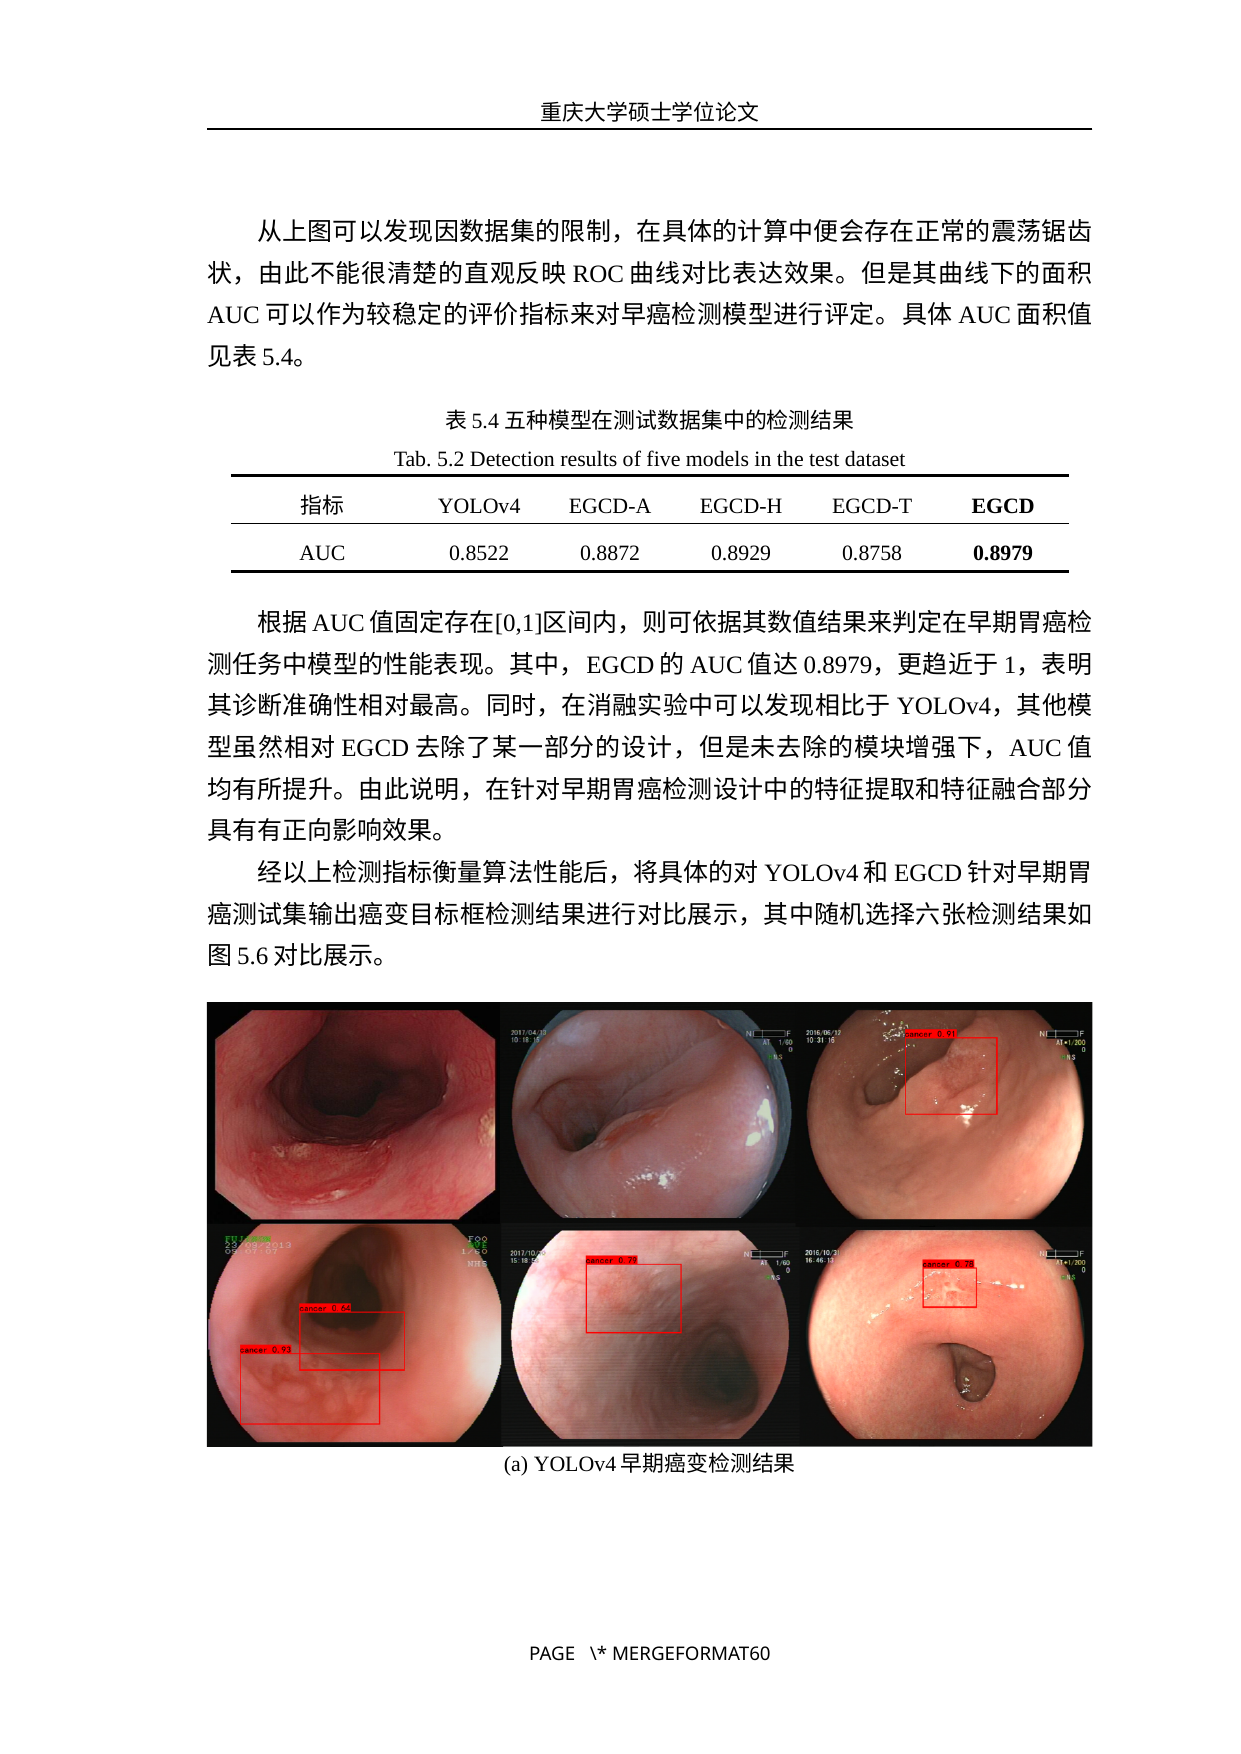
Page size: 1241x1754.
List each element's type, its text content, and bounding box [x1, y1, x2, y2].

table_cell 0.8929 [675, 524, 806, 570]
text 从上图可以发现因数据集的限制，在具体的计算中便会存在正常的震荡锯齿状，由此不能很清楚的直观反映ROC曲线对比表达效果。但是其曲线下的面积AUC可以作为较稳定的评价指标来对早癌检测模型进行评定。具体AUC面积值见表5.4。 [207, 207, 1092, 374]
table_cell 0.8758 [806, 524, 937, 570]
text Tab. 5.2 Detection results of five models in the test dataset [207, 436, 1092, 474]
table_cell 0.8522 [414, 524, 544, 570]
text 根据AUC值固定存在[0,1]区间内，则可依据其数值结果来判定在早期胃癌检测任务中模型的性能表现。其中，EGCD的AUC值达0.8979，更趋近于1，表明其诊断准确性相对最高。同时，在消融实验中可以发现相比于YOLOv4，其他模型虽然相对EGCD去除了某一部分的设计，但是未去除的模块增强下，AUC值均有所提升。由此说明，在针对早期胃癌检测设计中的特征提取和特征融合部分具有有正向影响效果。 [207, 598, 1092, 848]
table_cell AUC [231, 524, 413, 570]
table_header EGCD-H [675, 477, 806, 523]
text 表5.4 五种模型在测试数据集中的检测结果 [207, 399, 1092, 436]
table_cell 0.8872 [544, 524, 675, 570]
table_header EGCD-A [544, 477, 675, 523]
text 经以上检测指标衡量算法性能后，将具体的对YOLOv4和EGCD针对早期胃癌测试集输出癌变目标框检测结果进行对比展示，其中随机选择六张检测结果如图5.6对比展示。 [207, 848, 1092, 973]
table_header YOLOv4 [414, 477, 544, 523]
picture [206, 1002, 1093, 1447]
table_header EGCD [938, 477, 1068, 523]
table_header EGCD-T [806, 477, 937, 523]
text (a) YOLOv4早期癌变检测结果 [207, 1447, 1092, 1478]
table_cell 0.8979 [938, 524, 1068, 570]
table_header 指标 [231, 477, 413, 523]
